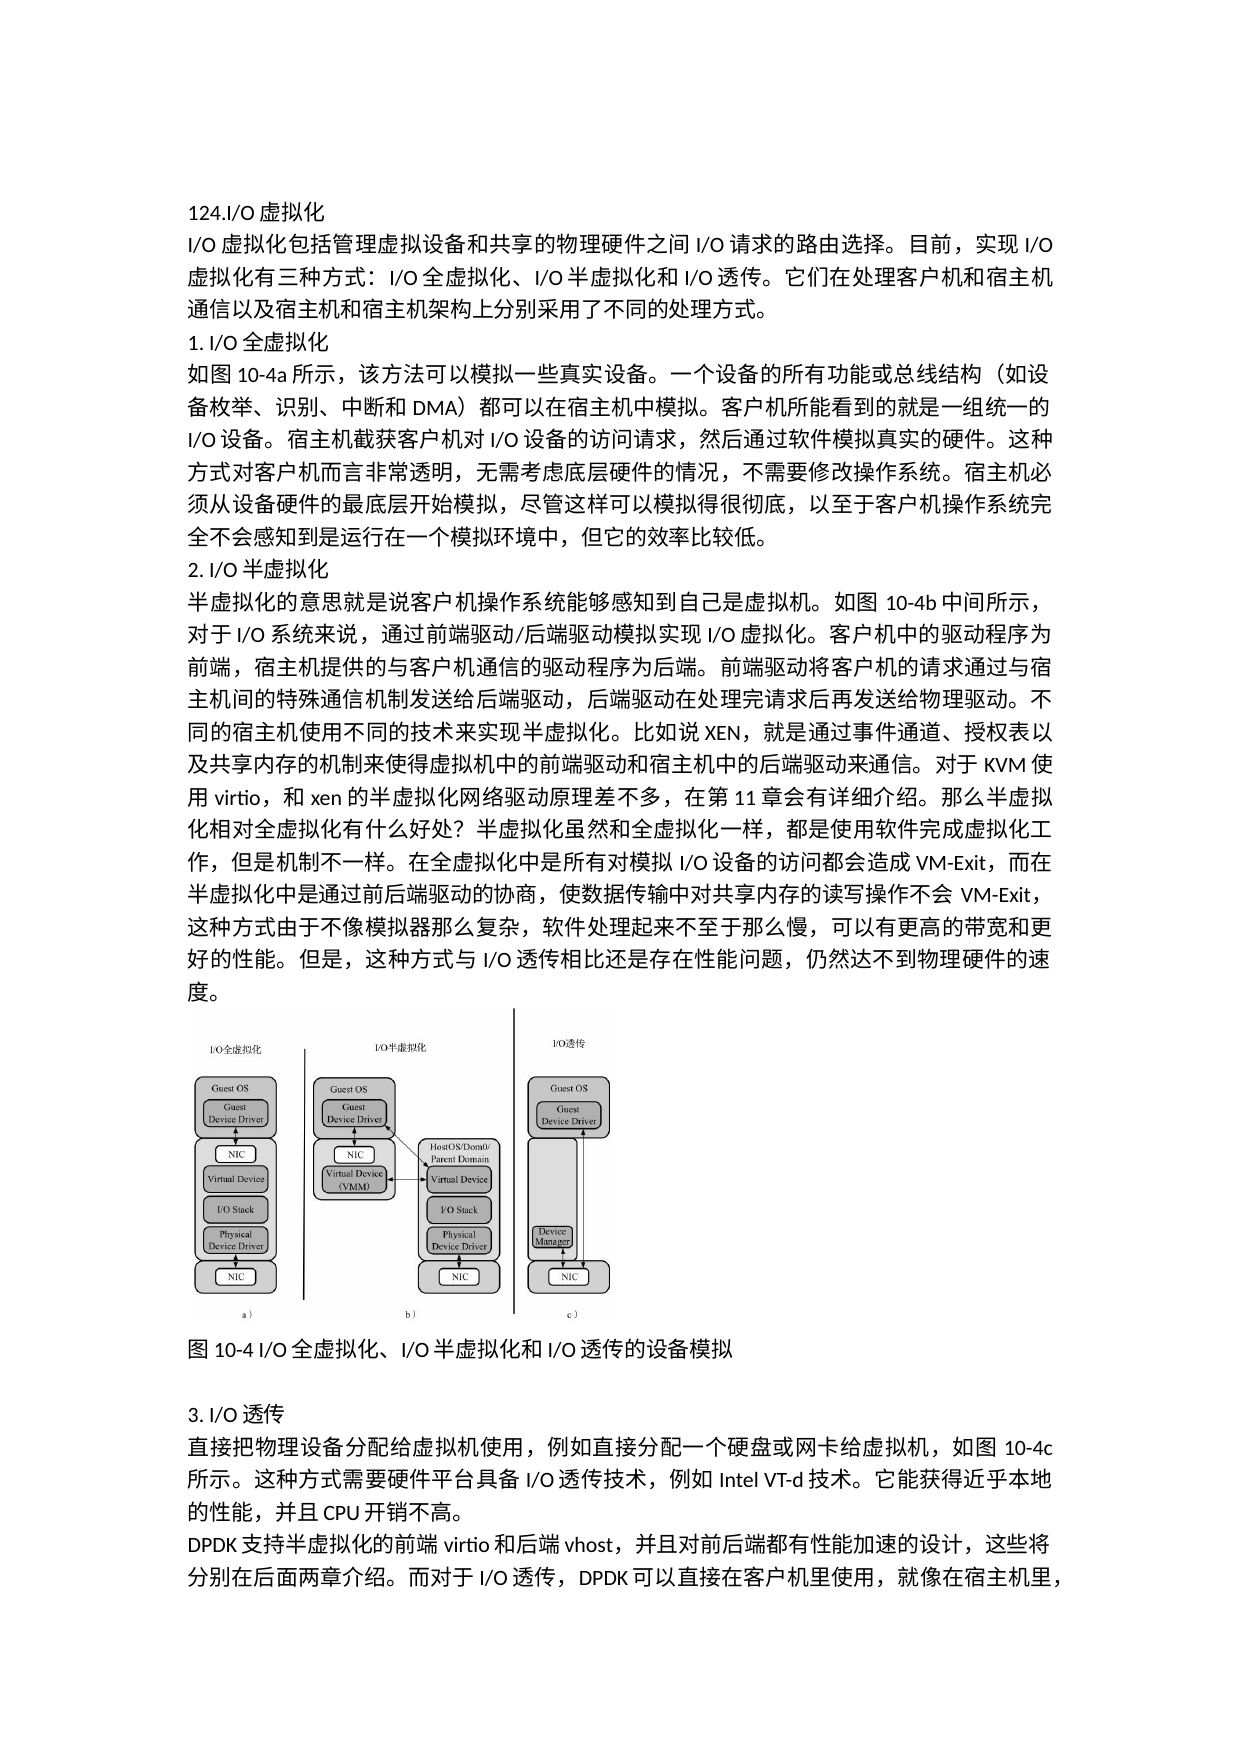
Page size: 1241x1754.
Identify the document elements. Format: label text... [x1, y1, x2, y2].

text 图10-4 I/O全虚拟化、I/O半虚拟化和I/O透传的设备模拟 [187, 1332, 1053, 1364]
text 1. I/O全虚拟化 [187, 324, 1053, 357]
text 半虚拟化的意思就是说客户机操作系统能够感知到自己是虚拟机。如图10-4b中间所示，对于I/O系统来说，通过前端驱动/后端驱动模拟实现I/O虚拟化。客户机中的驱动程序为前端，宿主机提供的与客户机通信的驱动程序为后端。前端驱动将客户机的请求通过与宿主机间的特殊通信机制发送给后端驱动，后端驱动在处理完请求后再发送给物理驱动。不同的宿主机使用不同的技术来实现半虚拟化。比如说XEN，就是通过事件通道、授权表以及共享内存的机制来使得虚拟机中的前端驱动和宿主机中的后端驱动来通信。对于KVM使用virtio，和xen的半虚拟化网络驱动原理差不多，在第11章会有详细介绍。那么半虚拟化相对全虚拟化有什么好处？半虚拟化虽然和全虚拟化一样，都是使用软件完成虚拟化工作，但是机制不一样。在全虚拟化中是所有对模拟I/O设备的访问都会造成VM-Exit，而在半虚拟化中是通过前后端驱动的协商，使数据传输中对共享内存的读写操作不会VM-Exit，这种方式由于不像模拟器那么复杂，软件处理起来不至于那么慢，可以有更高的带宽和更好的性能。但是，这种方式与I/O透传相比还是存在性能问题，仍然达不到物理硬件的速度。 [187, 584, 1053, 1007]
text 如图10-4a所示，该方法可以模拟一些真实设备。一个设备的所有功能或总线结构（如设备枚举、识别、中断和DMA）都可以在宿主机中模拟。客户机所能看到的就是一组统一的I/O设备。宿主机截获客户机对I/O设备的访问请求，然后通过软件模拟真实的硬件。这种方式对客户机而言非常透明，无需考虑底层硬件的情况，不需要修改操作系统。宿主机必须从设备硬件的最底层开始模拟，尽管这样可以模拟得很彻底，以至于客户机操作系统完全不会感知到是运行在一个模拟环境中，但它的效率比较低。 [187, 357, 1053, 552]
text 2. I/O半虚拟化 [187, 552, 1053, 584]
text 3. I/O透传 [187, 1397, 1053, 1429]
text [187, 1527, 1053, 1592]
text I/O虚拟化包括管理虚拟设备和共享的物理硬件之间I/O请求的路由选择。目前，实现I/O虚拟化有三种方式：I/O全虚拟化、I/O半虚拟化和I/O透传。它们在处理客户机和宿主机通信以及宿主机和宿主机架构上分别采用了不同的处理方式。 [187, 227, 1053, 324]
text 124.I/O虚拟化 [187, 194, 1053, 227]
text 直接把物理设备分配给虚拟机使用，例如直接分配一个硬盘或网卡给虚拟机，如图10-4c所示。这种方式需要硬件平台具备I/O透传技术，例如Intel VT-d技术。它能获得近乎本地的性能，并且CPU开销不高。 [187, 1429, 1053, 1527]
picture [187, 1007, 619, 1323]
